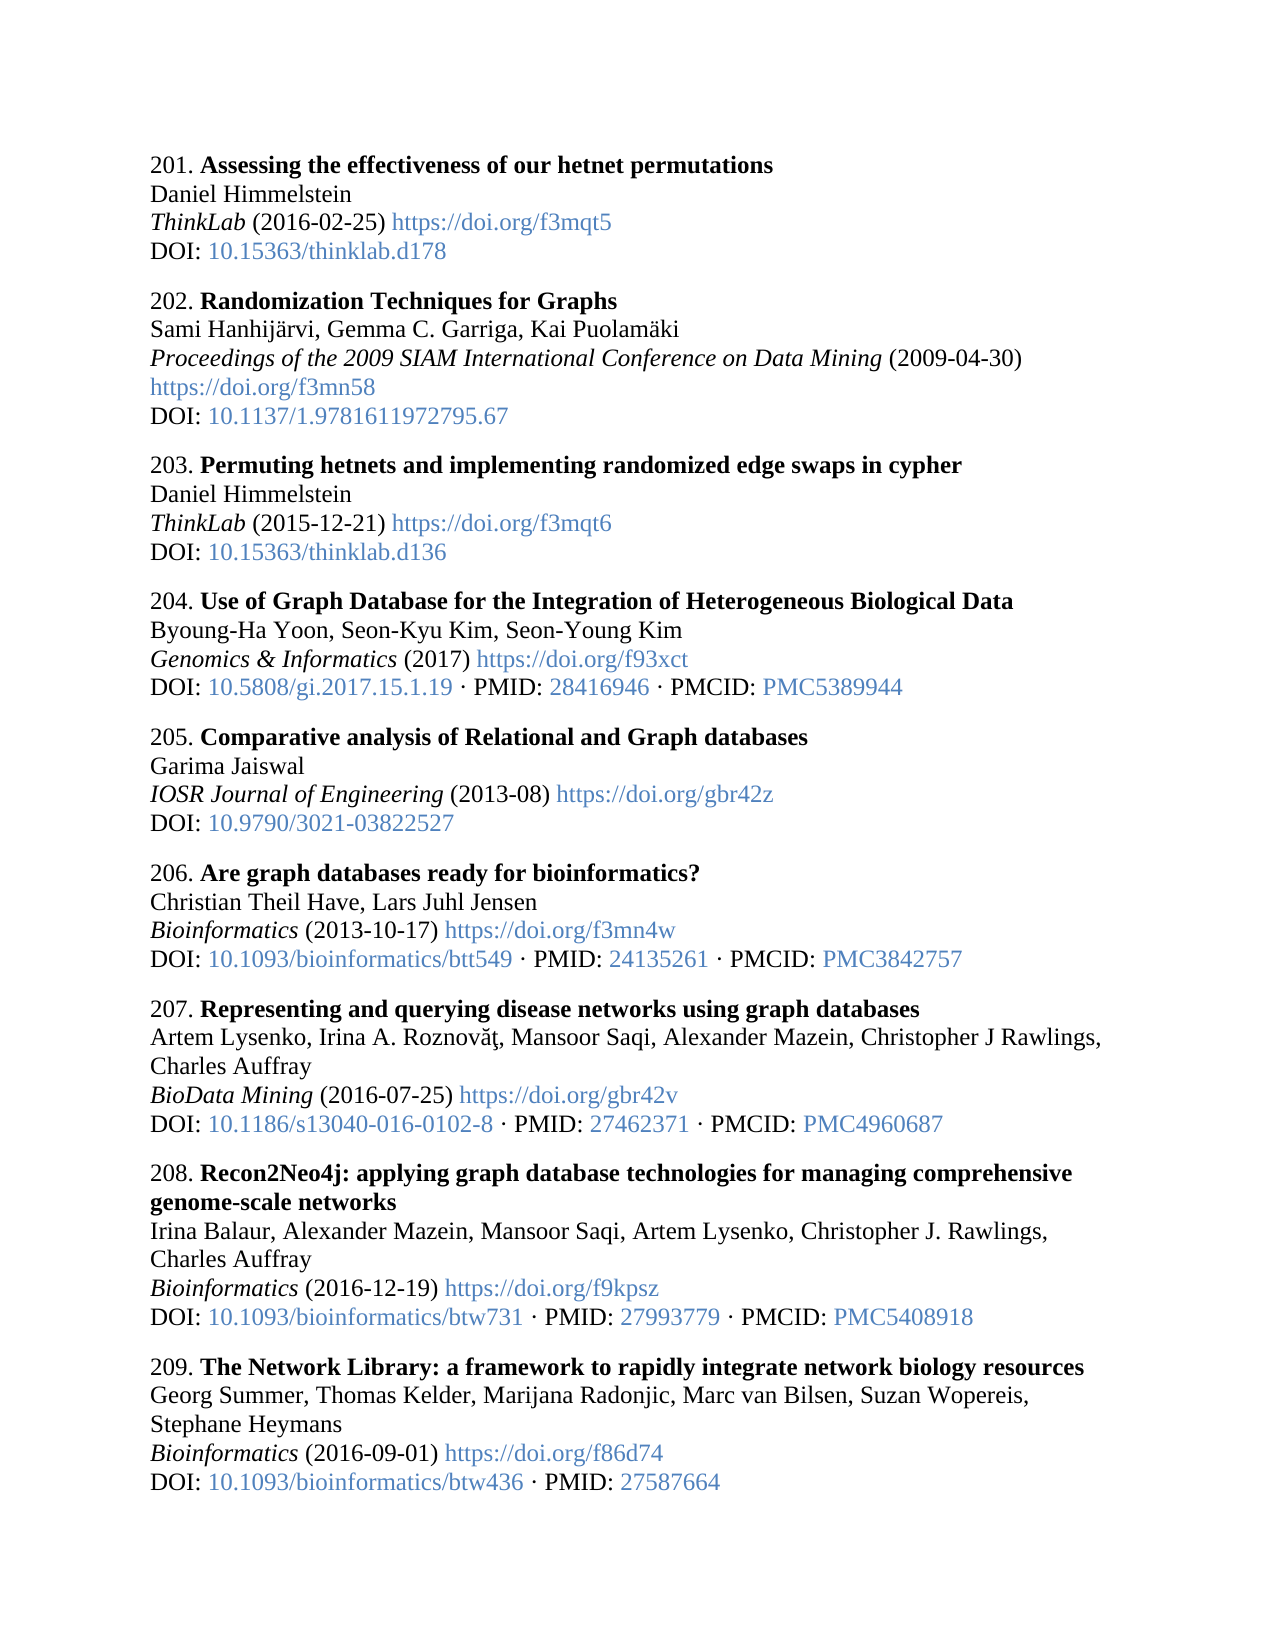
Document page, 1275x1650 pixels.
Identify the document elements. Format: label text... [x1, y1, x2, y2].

text 205. Comparative analysis of Relational and Graph databases Garima Jaiswal IOSR Journal of Engineering (2013-08) https://doi.org/gbr42z DOI: 10.9790/3021-03822527 [150, 722, 1125, 837]
text 209. The Network Library: a framework to rapidly integrate network biology resources Georg Summer, Thomas Kelder, Marijana Radonjic, Marc van Bilsen, Suzan Wopereis, Stephane Heymans Bioinformatics (2016-09-01) https://doi.org/f86d74 DOI: 10.1093/bioinformatics/btw436 · PMID: 27587664 [150, 1352, 1125, 1495]
text 207. Representing and querying disease networks using graph databases Artem Lysenko, Irina A. Roznovăţ, Mansoor Saqi, Alexander Mazein, Christopher J Rawlings, Charles Auffray BioData Mining (2016-07-25) https://doi.org/gbr42v DOI: 10.1186/s13040-016-0102-8 · PMID: 27462371 · PMCID: PMC4960687 [150, 994, 1125, 1137]
text 206. Are graph databases ready for bioinformatics? Christian Theil Have, Lars Juhl Jensen Bioinformatics (2013-10-17) https://doi.org/f3mn4w DOI: 10.1093/bioinformatics/btt549 · PMID: 24135261 · PMCID: PMC3842757 [150, 858, 1125, 973]
text 203. Permuting hetnets and implementing randomized edge swaps in cypher Daniel Himmelstein ThinkLab (2015-12-21) https://doi.org/f3mqt6 DOI: 10.15363/thinklab.d136 [150, 450, 1125, 565]
text 204. Use of Graph Database for the Integration of Heterogeneous Biological Data Byoung-Ha Yoon, Seon-Kyu Kim, Seon-Young Kim Genomics & Informatics (2017) https://doi.org/f93xct DOI: 10.5808/gi.2017.15.1.19 · PMID: 28416946 · PMCID: PMC5389944 [150, 586, 1125, 701]
text 201. Assessing the effectiveness of our hetnet permutations Daniel Himmelstein ThinkLab (2016-02-25) https://doi.org/f3mqt5 DOI: 10.15363/thinklab.d178 [150, 150, 1125, 265]
text 202. Randomization Techniques for Graphs Sami Hanhijärvi, Gemma C. Garriga, Kai Puolamäki Proceedings of the 2009 SIAM International Conference on Data Mining (2009-04-30) https://doi.org/f3mn58 DOI: 10.1137/1.9781611972795.67 [150, 286, 1125, 429]
text 208. Recon2Neo4j: applying graph database technologies for managing comprehensive genome-scale networks Irina Balaur, Alexander Mazein, Mansoor Saqi, Artem Lysenko, Christopher J. Rawlings, Charles Auffray Bioinformatics (2016-12-19) https://doi.org/f9kpsz DOI: 10.1093/bioinformatics/btw731 · PMID: 27993779 · PMCID: PMC5408918 [150, 1158, 1125, 1331]
